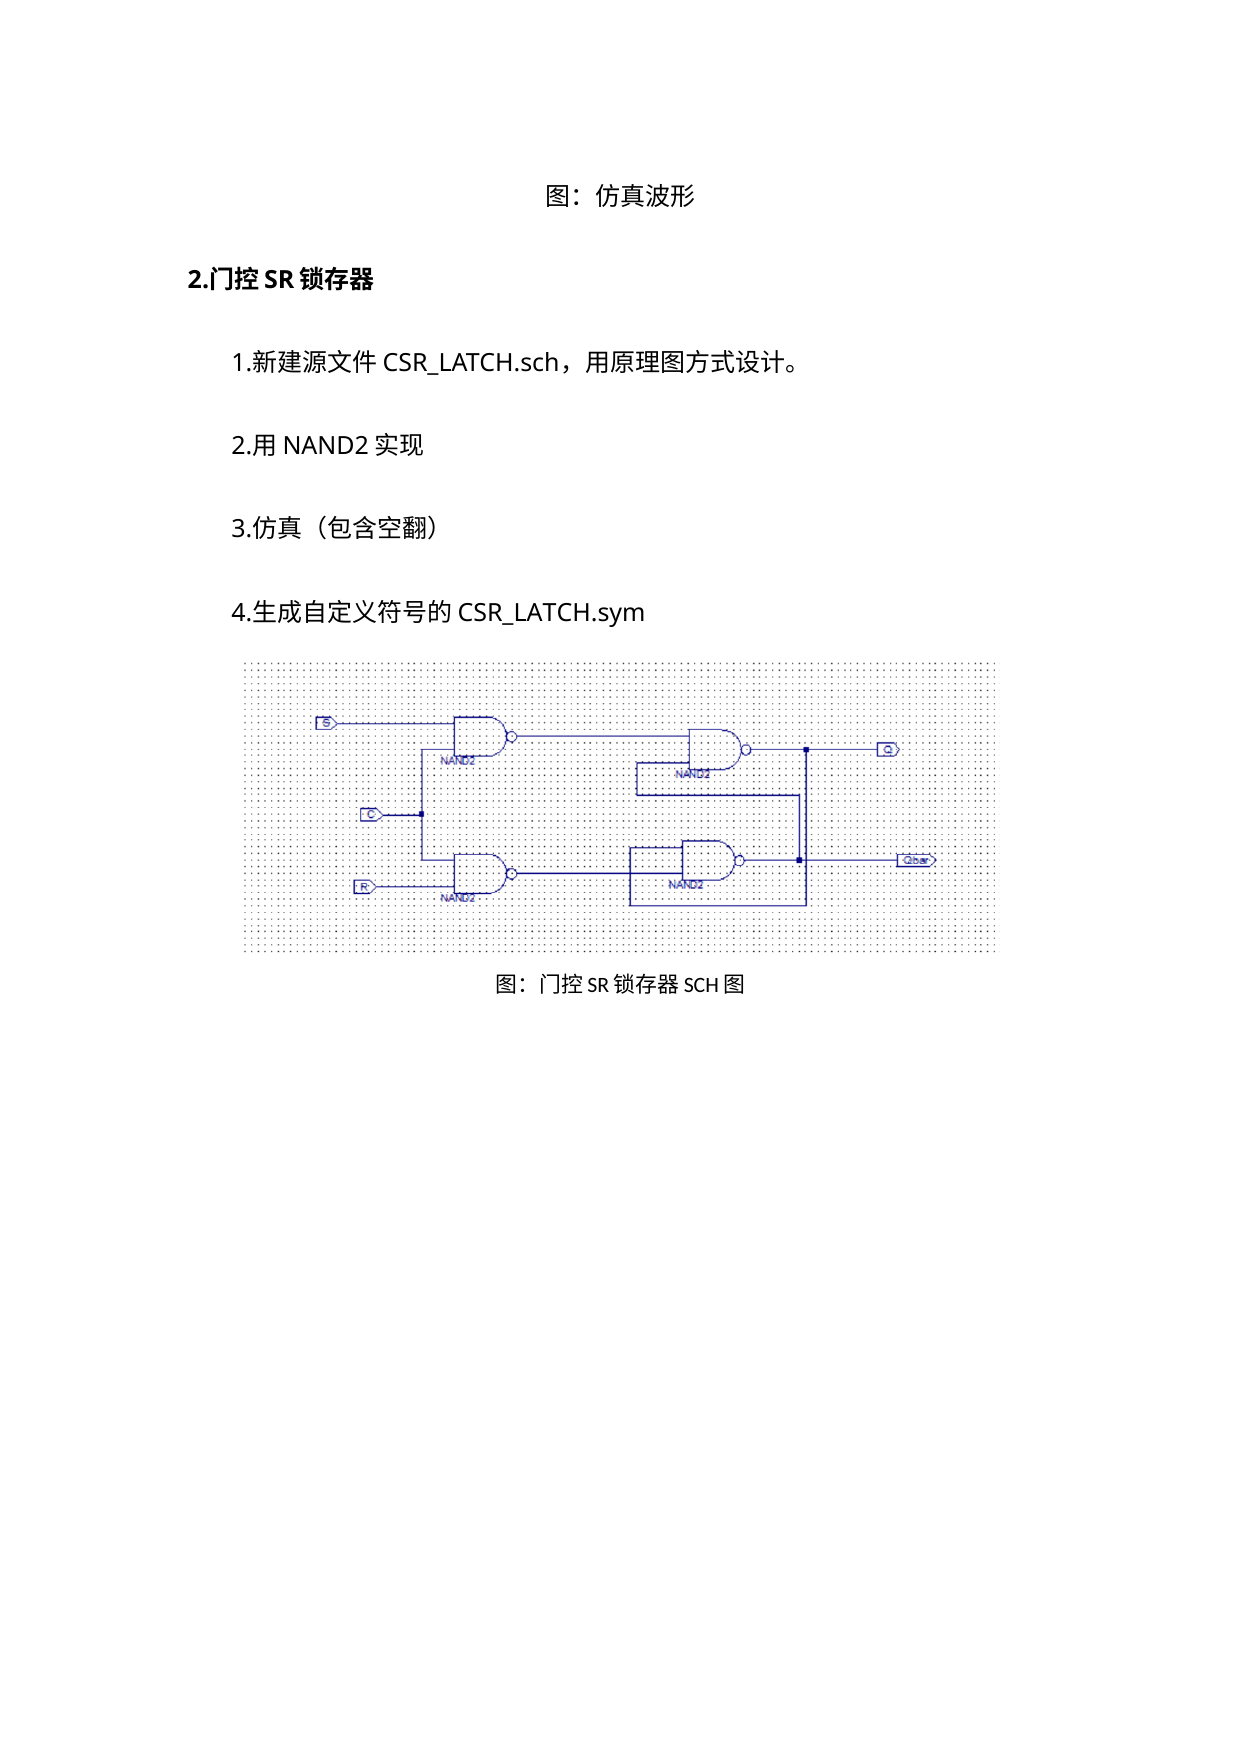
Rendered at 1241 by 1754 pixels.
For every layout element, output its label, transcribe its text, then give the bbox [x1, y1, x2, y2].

text 3.仿真（包含空翻） [187, 494, 1053, 559]
text 图：门控SR锁存器SCH图 [187, 967, 1053, 999]
text 2.门控SR锁存器 [187, 245, 1053, 310]
text 2.用NAND2实现 [187, 411, 1053, 476]
picture [240, 660, 1000, 953]
text 1.新建源文件CSR_LATCH.sch，用原理图方式设计。 [187, 328, 1053, 393]
text 4.生成自定义符号的CSR_LATCH.sym [187, 578, 1053, 643]
text 图：仿真波形 [187, 162, 1053, 227]
